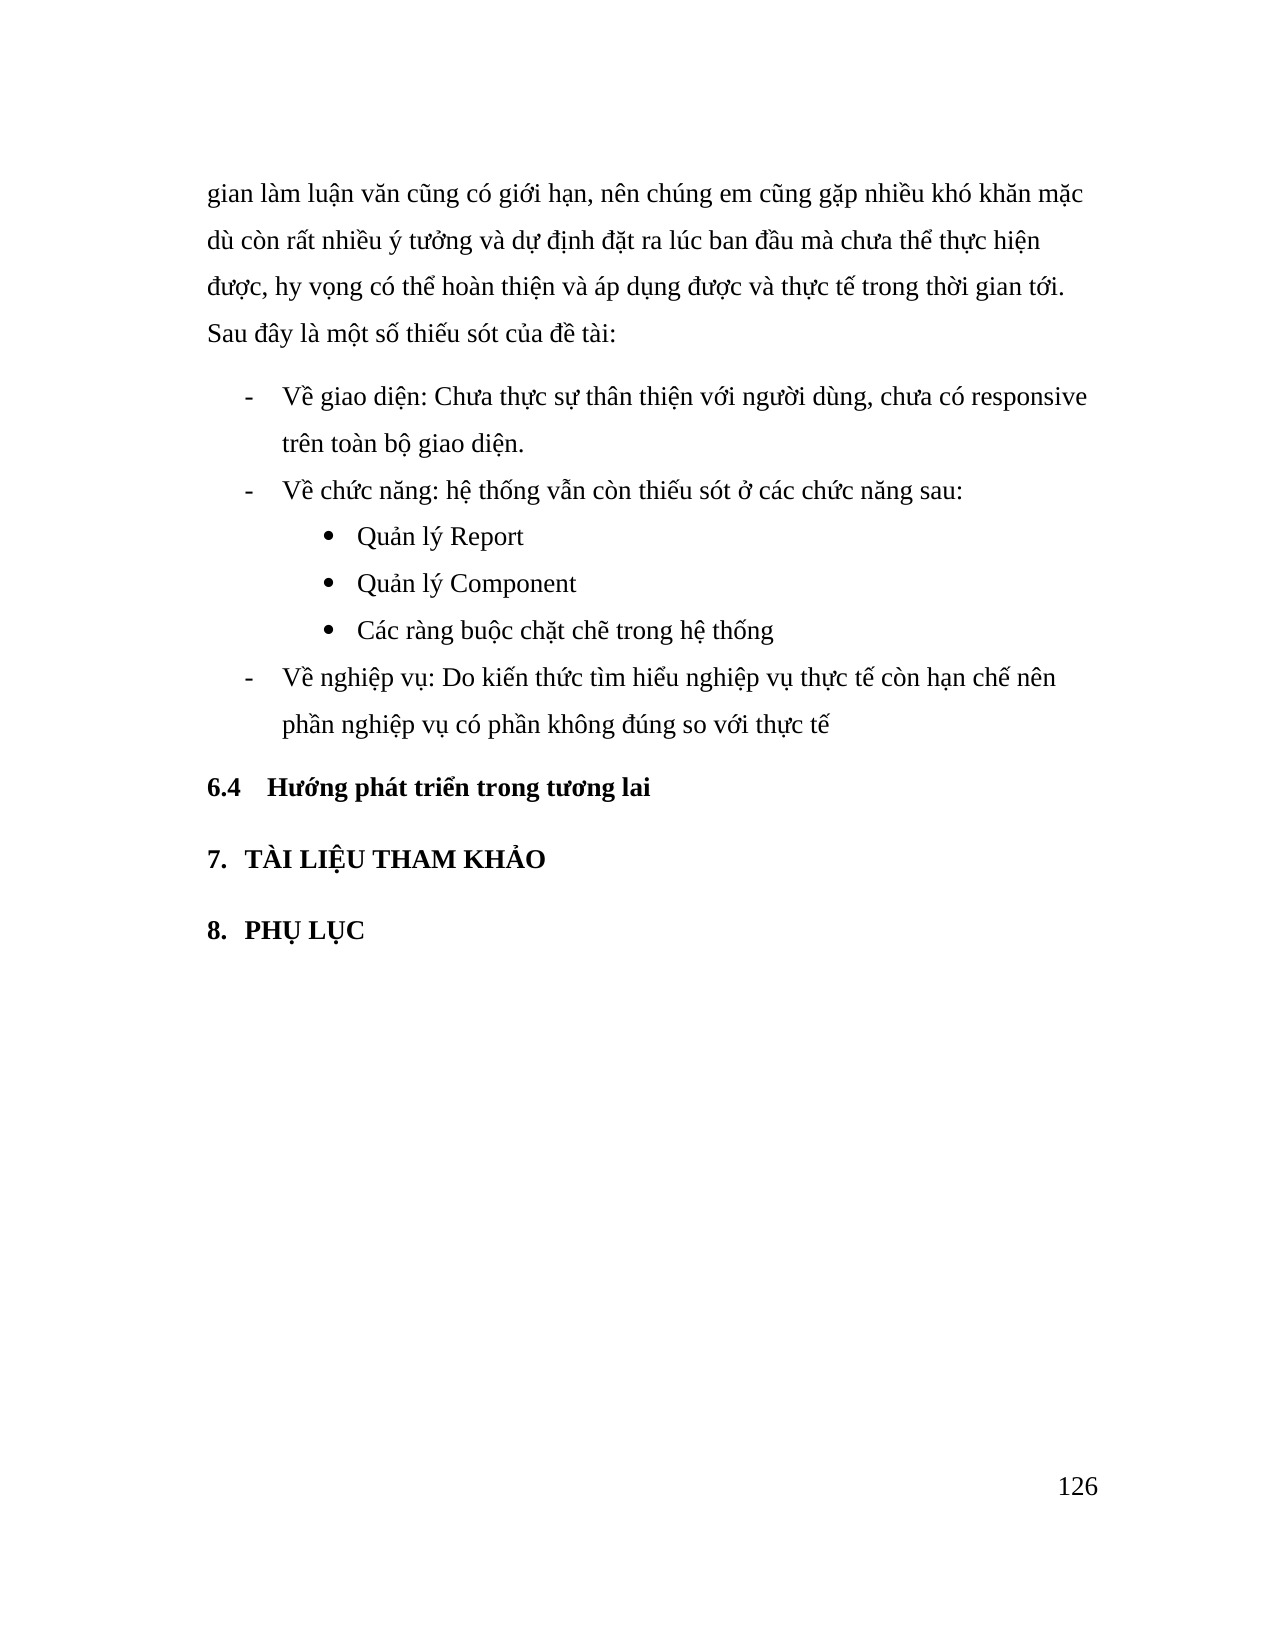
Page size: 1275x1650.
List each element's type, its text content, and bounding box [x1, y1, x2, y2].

list Về chức năng: hệ thống vẫn còn thiếu sót ở các chức năng sau: [244, 474, 1098, 505]
subtitle PHỤ LỤC [207, 914, 1098, 946]
list Về nghiệp vụ: Do kiến thức tìm hiểu nghiệp vụ thực tế còn hạn chế nên phần nghiệp vụ có phần không đúng so với thực tế [244, 661, 1098, 739]
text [207, 177, 1098, 348]
subtitle TÀI LIỆU THAM KHẢO [207, 843, 1098, 874]
list Quản lý Report [295, 521, 1098, 552]
list Các ràng buộc chặt chẽ trong hệ thống [295, 614, 1098, 646]
list Về giao diện: Chưa thực sự thân thiện với người dùng, chưa có responsive trên toàn bộ giao diện. [244, 381, 1098, 458]
list Quản lý Component [295, 567, 1098, 599]
subtitle Hướng phát triển trong tương lai [207, 771, 1098, 802]
